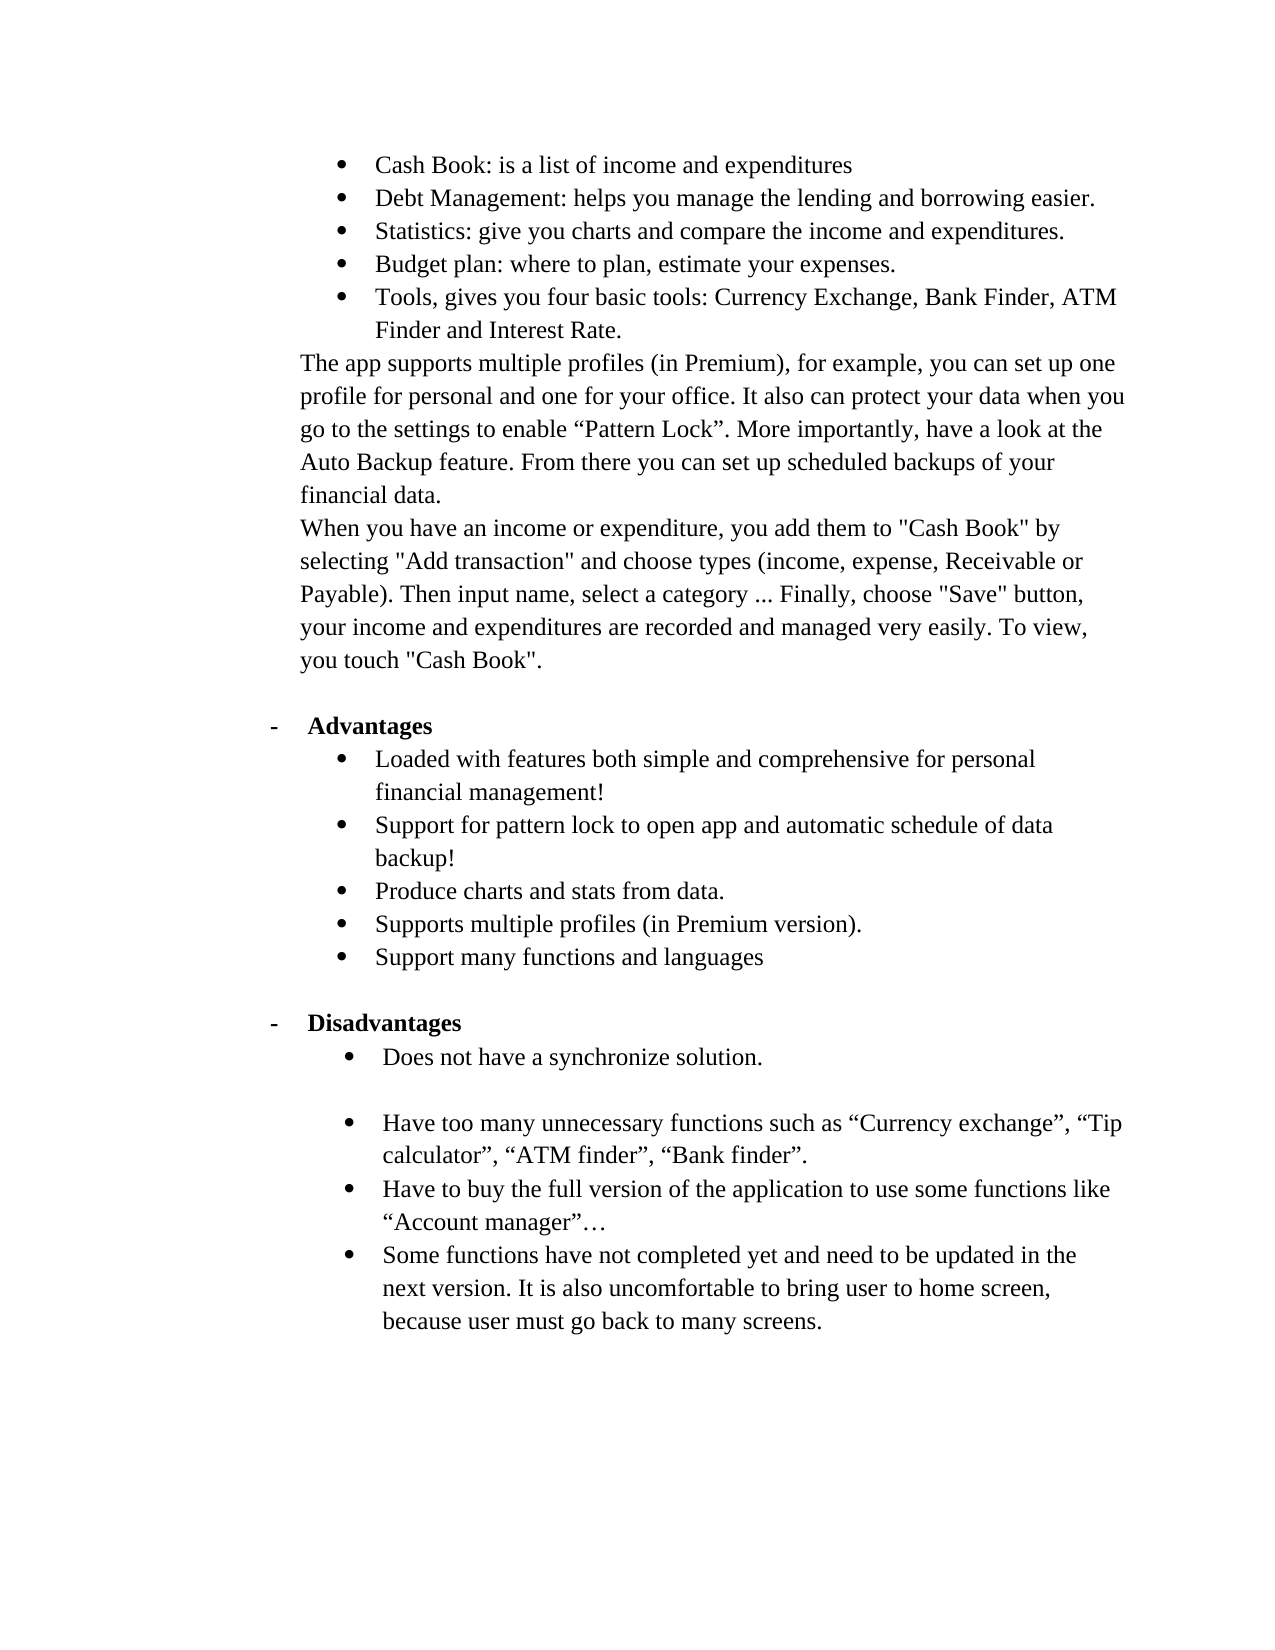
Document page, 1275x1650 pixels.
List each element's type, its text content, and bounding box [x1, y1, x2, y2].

list Statistics: give you charts and compare the income and expenditures. [337, 216, 1125, 245]
list Support for pattern lock to open app and automatic schedule of data backup! [337, 810, 1125, 872]
list Budget plan: where to plan, estimate your expenses. [337, 249, 1125, 278]
list Support many functions and languages [337, 942, 1125, 971]
list Disadvantages [270, 1008, 1125, 1037]
list Produce charts and stats from data. [337, 876, 1125, 905]
list Have to buy the full version of the application to use some functions like “Account manager”… [345, 1174, 1125, 1235]
list Cash Book: is a list of income and expenditures [337, 150, 1125, 179]
list Have too many unnecessary functions such as “Currency exchange”, “Tip calculator”, “ATM finder”, “Bank finder”. [345, 1108, 1125, 1169]
list Does not have a synchronize solution. [345, 1042, 1125, 1070]
list Debt Management: helps you manage the lending and borrowing easier. [337, 183, 1125, 212]
list Loaded with features both simple and comprehensive for personal financial management! [337, 744, 1125, 806]
list Advantages [270, 711, 1125, 740]
list Tools, gives you four basic tools: Currency Exchange, Bank Finder, ATM Finder and Interest Rate. [337, 282, 1125, 344]
list The app supports multiple profiles (in Premium), for example, you can set up one profile for personal and one for your office. It also can protect your data when you go to the settings to enable “Pattern Lock”. More importantly, have a look at the Auto Backup feature. From there you can set up scheduled backups of your financial data. [300, 348, 1125, 509]
list When you have an income or expenditure, you add them to "Cash Book" by selecting "Add transaction" and choose types (income, expense, Receivable or Payable). Then input name, select a category ... Finally, choose "Save" button, your income and expenditures are recorded and managed very easily. To view, you touch "Cash Book". [300, 513, 1125, 674]
list Supports multiple profiles (in Premium version). [337, 909, 1125, 938]
list Some functions have not completed yet and need to be updated in the next version. It is also uncomfortable to bring user to home screen, because user must go back to many screens. [345, 1240, 1125, 1334]
